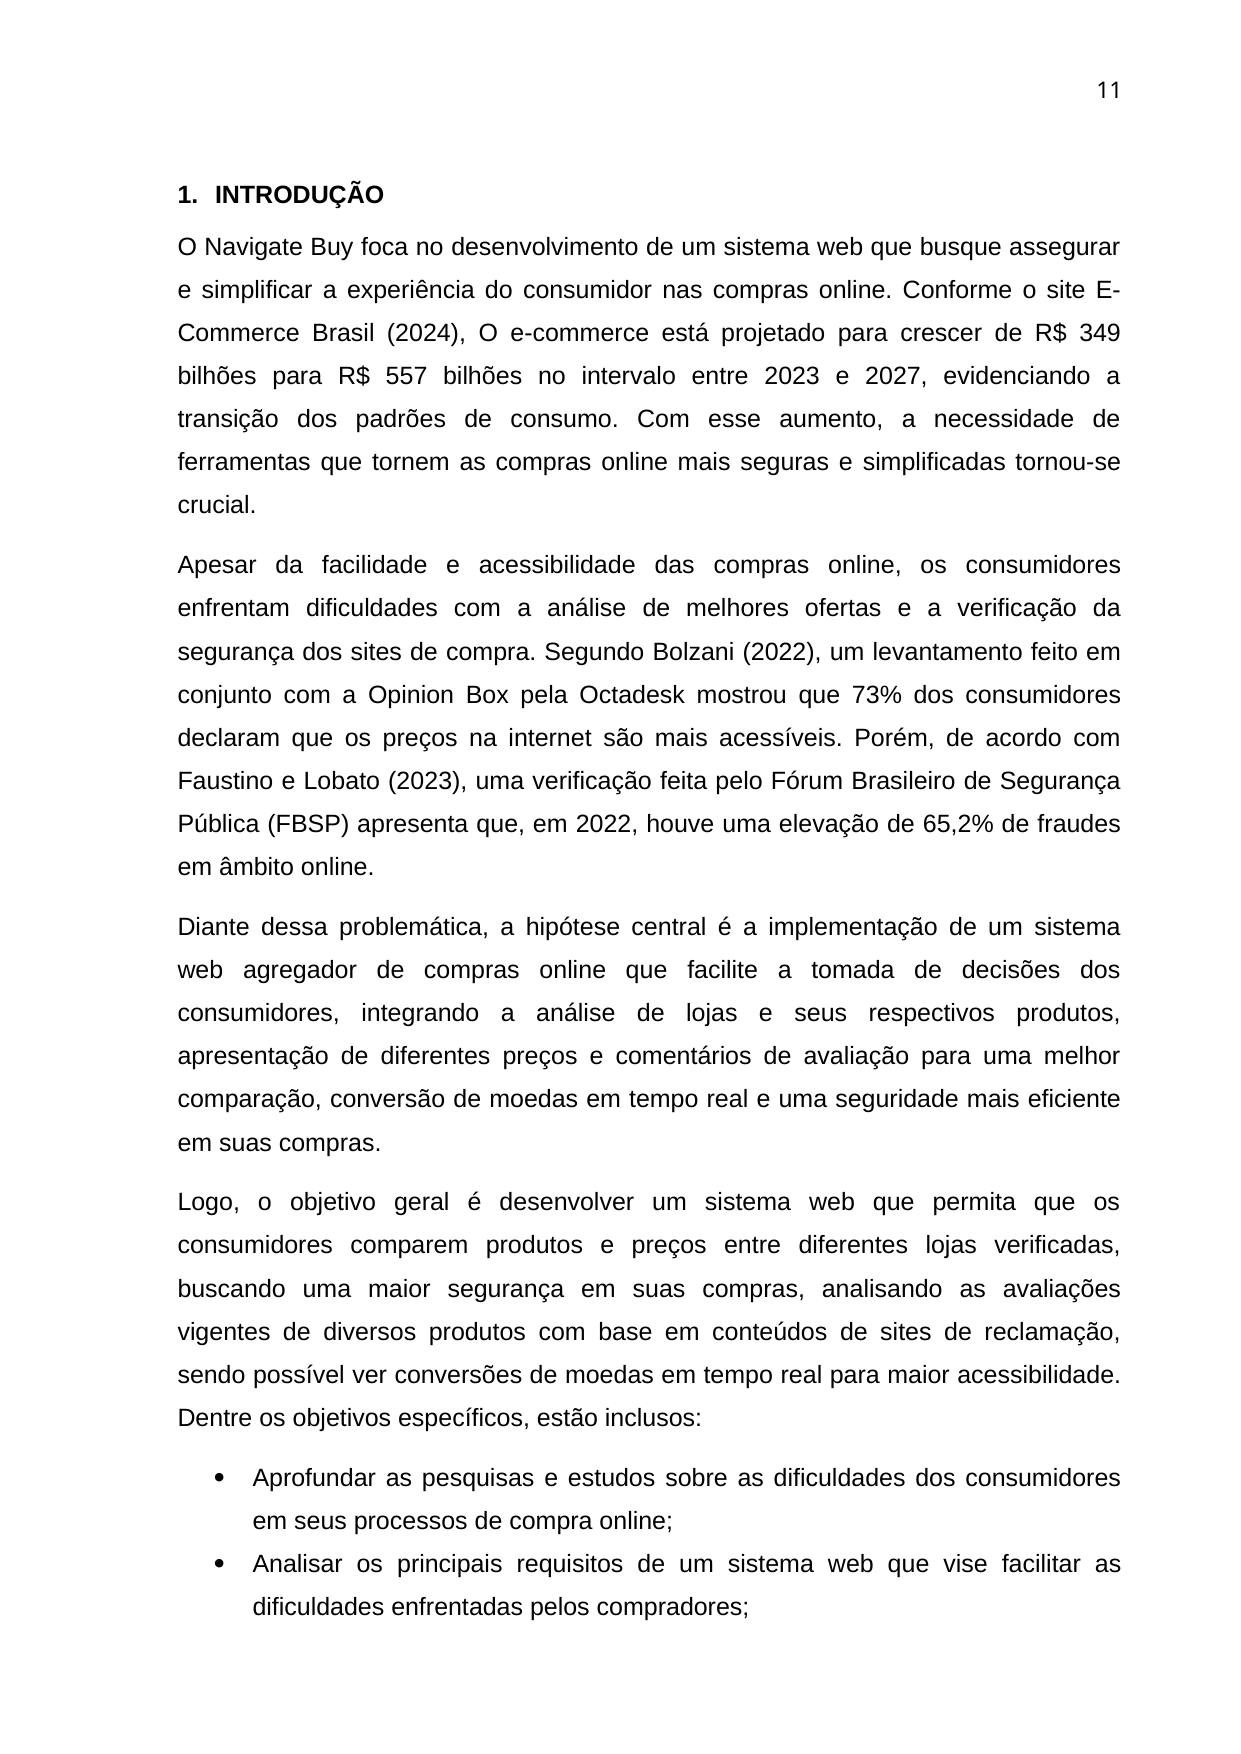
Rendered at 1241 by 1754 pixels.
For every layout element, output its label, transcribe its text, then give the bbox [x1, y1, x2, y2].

text O Navigate Buy foca no desenvolvimento de um sistema web que busque assegurar e simplificar a experiência do consumidor nas compras online. Conforme o site E-Commerce Brasil (2024), O e-commerce está projetado para crescer de R$ 349 bilhões para R$ 557 bilhões no intervalo entre 2023 e 2027, evidenciando a transição dos padrões de consumo. Com esse aumento, a necessidade de ferramentas que tornem as compras online mais seguras e simplificadas tornou-se crucial. [177, 232, 1122, 519]
list Analisar os principais requisitos de um sistema web que vise facilitar as dificuldades enfrentadas pelos compradores; [215, 1549, 1122, 1621]
text Apesar da facilidade e acessibilidade das compras online, os consumidores enfrentam dificuldades com a análise de melhores ofertas e a verificação da segurança dos sites de compra. Segundo Bolzani (2022), um levantamento feito em conjunto com a Opinion Box pela Octadesk mostrou que 73% dos consumidores declaram que os preços na internet são mais acessíveis. Porém, de acordo com Faustino e Lobato (2023), uma verificação feita pelo Fórum Brasileiro de Segurança Pública (FBSP) apresenta que, em 2022, houve uma elevação de 65,2% de fraudes em âmbito online. [177, 550, 1122, 881]
subtitle INTRODUÇÃO [177, 180, 1122, 209]
text Logo, o objetivo geral é desenvolver um sistema web que permita que os consumidores comparem produtos e preços entre diferentes lojas verificadas, buscando uma maior segurança em suas compras, analisando as avaliações vigentes de diversos produtos com base em conteúdos de sites de reclamação, sendo possível ver conversões de moedas em tempo real para maior acessibilidade. Dentre os objetivos específicos, estão inclusos: [177, 1187, 1122, 1432]
list Aprofundar as pesquisas e estudos sobre as dificuldades dos consumidores em seus processos de compra online; [215, 1463, 1122, 1535]
text Diante dessa problemática, a hipótese central é a implementação de um sistema web agregador de compras online que facilite a tomada de decisões dos consumidores, integrando a análise de lojas e seus respectivos produtos, apresentação de diferentes preços e comentários de avaliação para uma melhor comparação, conversão de moedas em tempo real e uma seguridade mais eficiente em suas compras. [177, 912, 1122, 1156]
